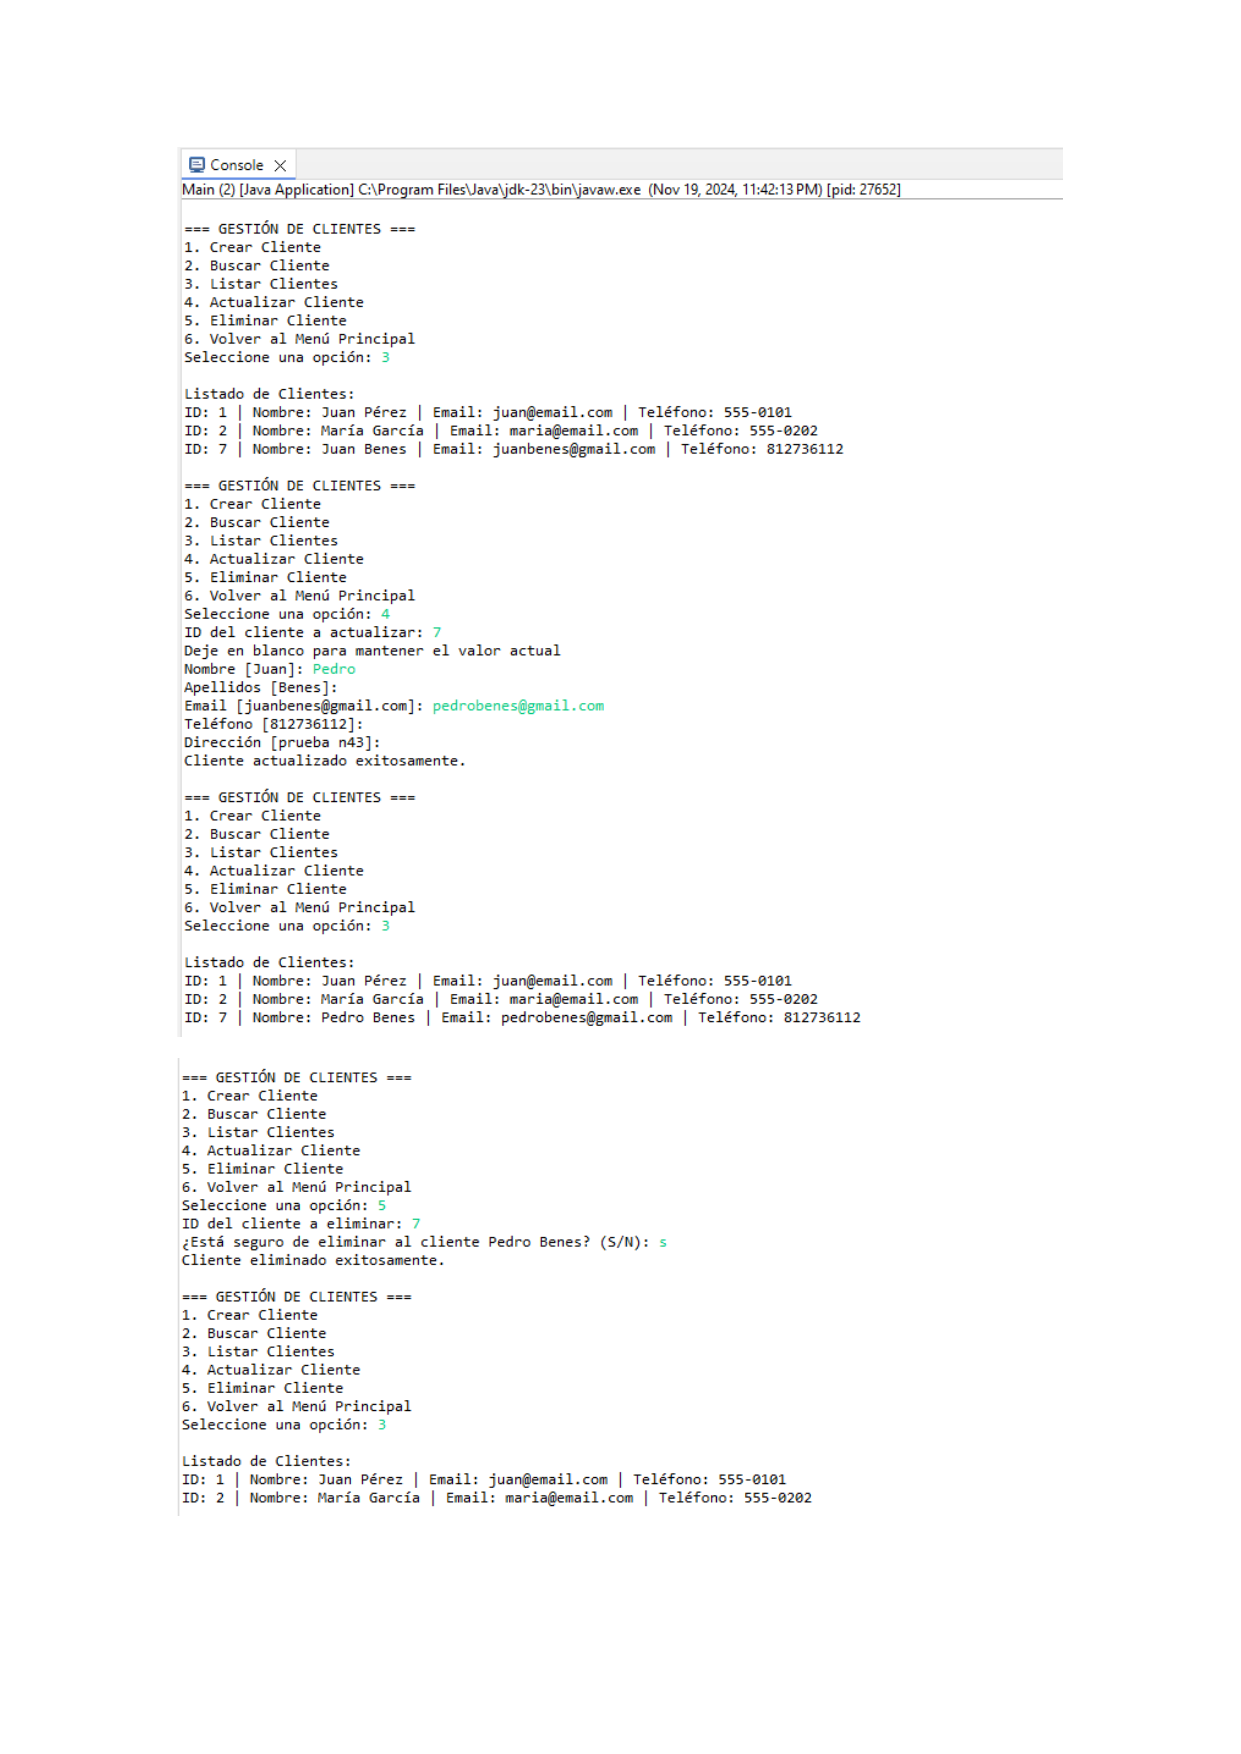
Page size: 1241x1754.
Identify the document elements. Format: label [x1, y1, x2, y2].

picture [177, 147, 1063, 1037]
picture [177, 1058, 1063, 1516]
